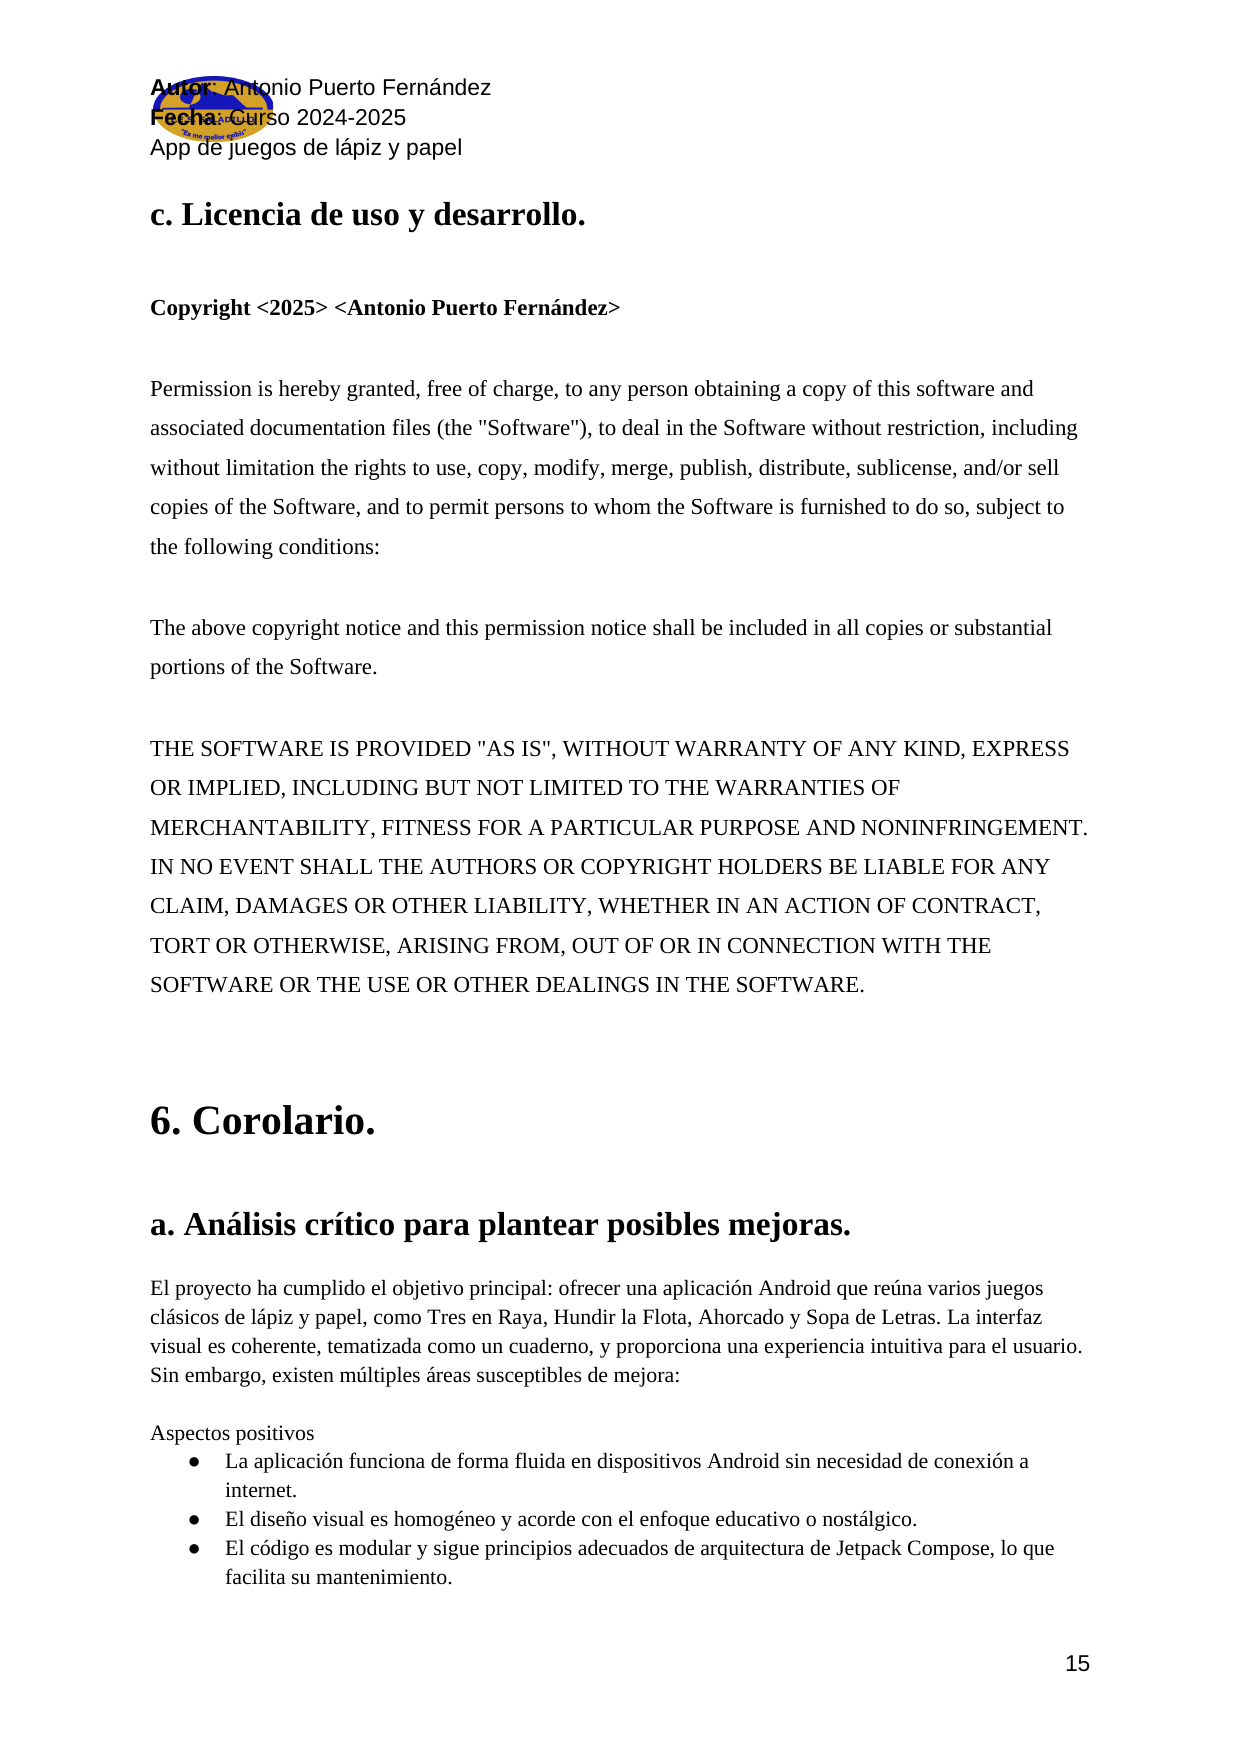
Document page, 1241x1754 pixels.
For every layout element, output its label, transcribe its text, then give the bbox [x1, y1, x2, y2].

subtitle THE SOFTWARE IS PROVIDED "AS IS", WITHOUT WARRANTY OF ANY KIND, EXPRESS OR IMPLIED, INCLUDING BUT NOT LIMITED TO THE WARRANTIES OF MERCHANTABILITY, FITNESS FOR A PARTICULAR PURPOSE AND NONINFRINGEMENT. IN NO EVENT SHALL THE AUTHORS OR COPYRIGHT HOLDERS BE LIABLE FOR ANY CLAIM, DAMAGES OR OTHER LIABILITY, WHETHER IN AN ACTION OF CONTRACT, TORT OR OTHERWISE, ARISING FROM, OUT OF OR IN CONNECTION WITH THE SOFTWARE OR THE USE OR OTHER DEALINGS IN THE SOFTWARE. [150, 734, 1090, 998]
subtitle Copyright <2025> <Antonio Puerto Fernández> [150, 294, 1090, 320]
list La aplicación funciona de forma fluida en dispositivos Android sin necesidad de conexión a internet. [187, 1448, 1090, 1503]
subtitle c. Licencia de uso y desarrollo. [150, 194, 1090, 233]
text El proyecto ha cumplido el objetivo principal: ofrecer una aplicación Android que reúna varios juegos clásicos de lápiz y papel, como Tres en Raya, Hundir la Flota, Ahorcado y Sopa de Letras. La interfaz visual es coherente, tematizada como un cuaderno, y proporciona una experiencia intuitiva para el usuario. Sin embargo, existen múltiples áreas susceptibles de mejora: [150, 1275, 1090, 1387]
subtitle a. Análisis crítico para plantear posibles mejoras. [150, 1205, 1090, 1243]
list El diseño visual es homogéneo y acorde con el enfoque educativo o nostálgico. [187, 1506, 1090, 1532]
subtitle 6. Corolario. [150, 1095, 1090, 1143]
picture [153, 76, 274, 142]
text Aspectos positivos [150, 1419, 1090, 1445]
subtitle The above copyright notice and this permission notice shall be included in all copies or substantial portions of the Software. [150, 614, 1090, 680]
subtitle Permission is hereby granted, free of charge, to any person obtaining a copy of this software and associated documentation files (the "Software"), to deal in the Software without restriction, including without limitation the rights to use, copy, modify, merge, publish, distribute, sublicense, and/or sell copies of the Software, and to permit persons to whom the Software is furnished to do so, subject to the following conditions: [150, 375, 1090, 559]
list El código es modular y sigue principios adecuados de arquitectura de Jetpack Compose, lo que facilita su mantenimiento. [187, 1535, 1090, 1589]
